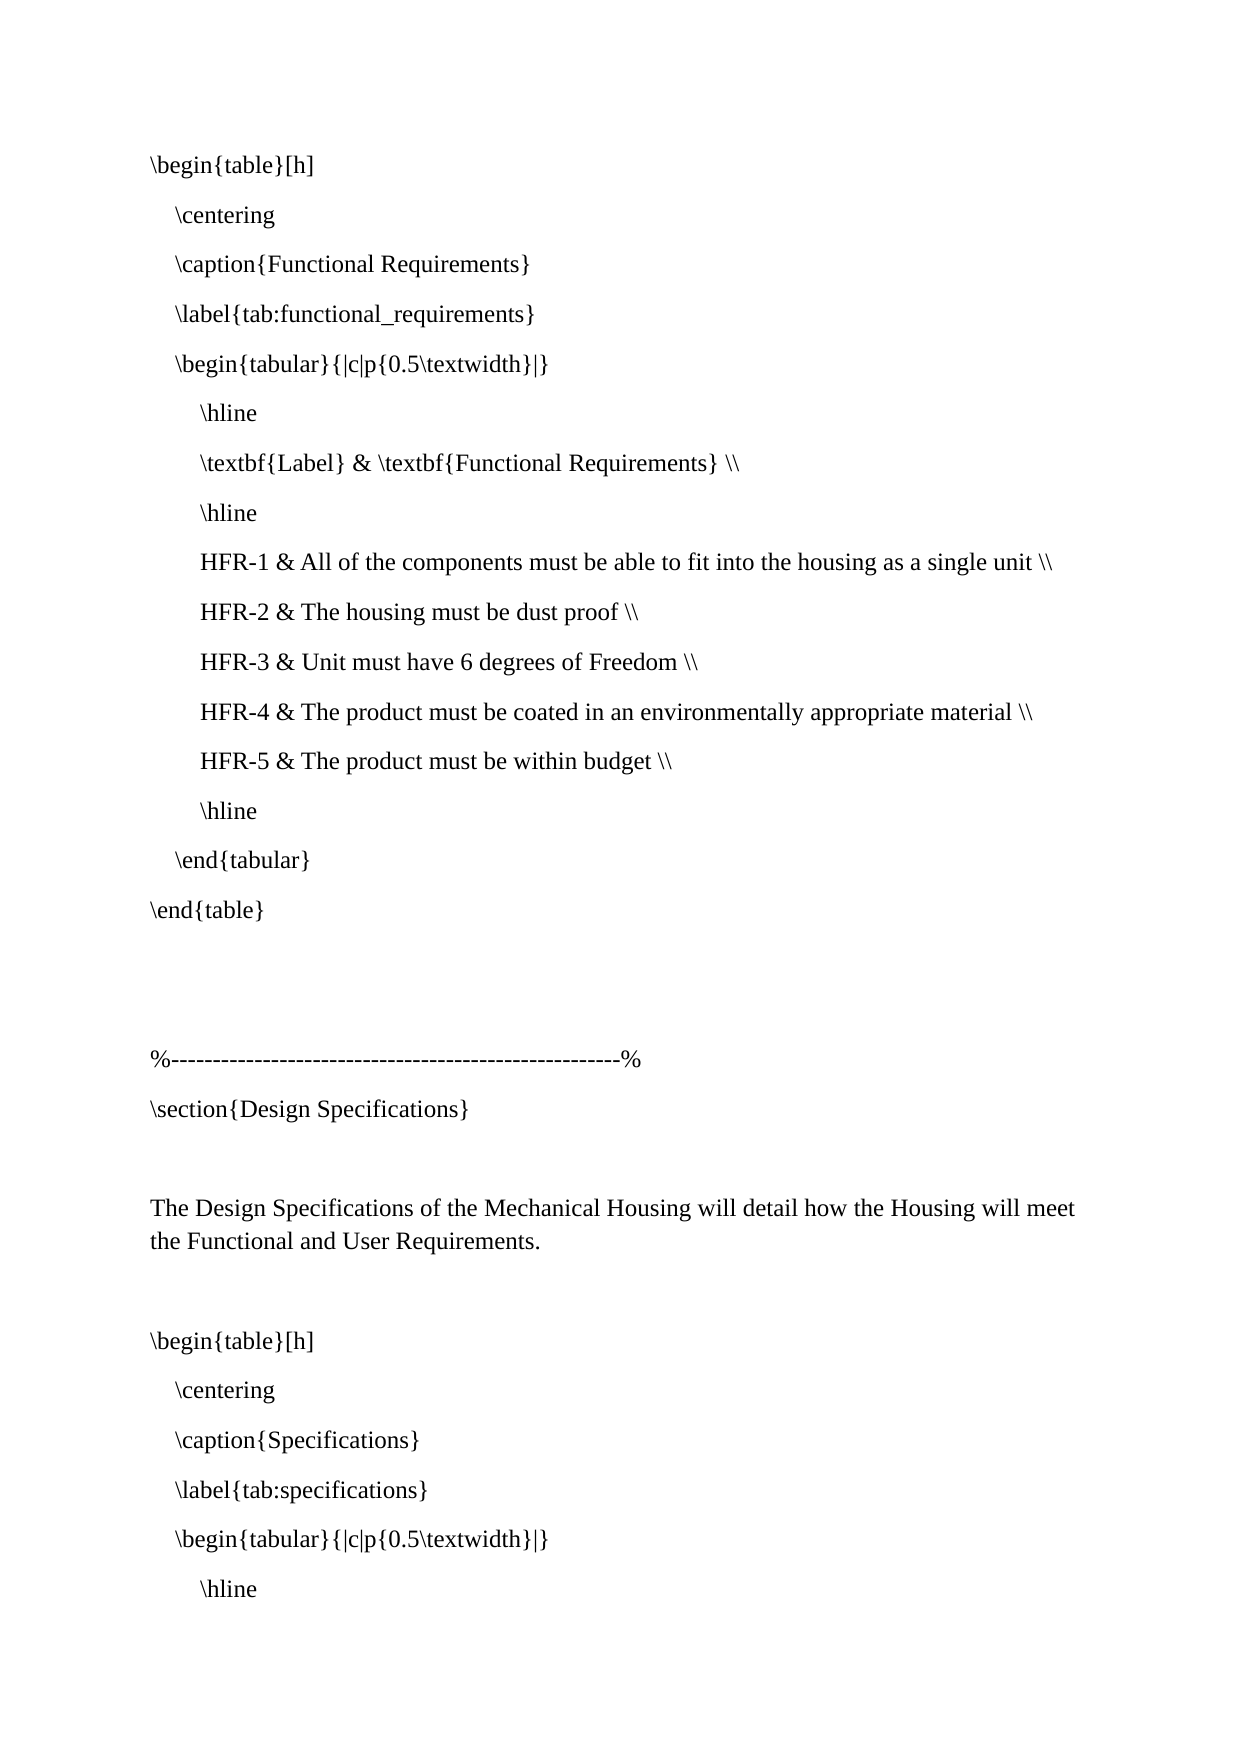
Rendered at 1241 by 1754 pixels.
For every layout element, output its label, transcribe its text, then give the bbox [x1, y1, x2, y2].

text \centering [150, 1376, 1090, 1404]
text \hline [150, 398, 1090, 427]
text HFR-1 & All of the components must be able to fit into the housing as a single unit \\ [150, 547, 1090, 576]
text \begin{table}[h] [150, 1326, 1090, 1354]
text \caption{Functional Requirements} [150, 249, 1090, 278]
text \hline [150, 498, 1090, 527]
text \begin{tabular}{|c|p{0.5\textwidth}|} [150, 1524, 1090, 1553]
text \end{table} [150, 895, 1090, 924]
text HFR-4 & The product must be coated in an environmentally appropriate material \\ [150, 697, 1090, 725]
text \centering [150, 200, 1090, 228]
text \hline [150, 796, 1090, 825]
text \begin{table}[h] [150, 150, 1090, 179]
text HFR-2 & The housing must be dust proof \\ [150, 597, 1090, 626]
text \begin{tabular}{|c|p{0.5\textwidth}|} [150, 349, 1090, 377]
text \end{tabular} [150, 846, 1090, 874]
text \label{tab:functional_requirements} [150, 299, 1090, 328]
text \label{tab:specifications} [150, 1475, 1090, 1504]
text HFR-5 & The product must be within budget \\ [150, 746, 1090, 775]
text \hline [150, 1574, 1090, 1603]
text HFR-3 & Unit must have 6 degrees of Freedom \\ [150, 647, 1090, 676]
text %------------------------------------------------------% [150, 1044, 1090, 1073]
text \caption{Specifications} [150, 1425, 1090, 1454]
text The Design Specifications of the Mechanical Housing will detail how the Housing will meet the Functional and User Requirements. [150, 1193, 1090, 1255]
text \textbf{Label} & \textbf{Functional Requirements} \\ [150, 448, 1090, 477]
text \section{Design Specifications} [150, 1094, 1090, 1123]
